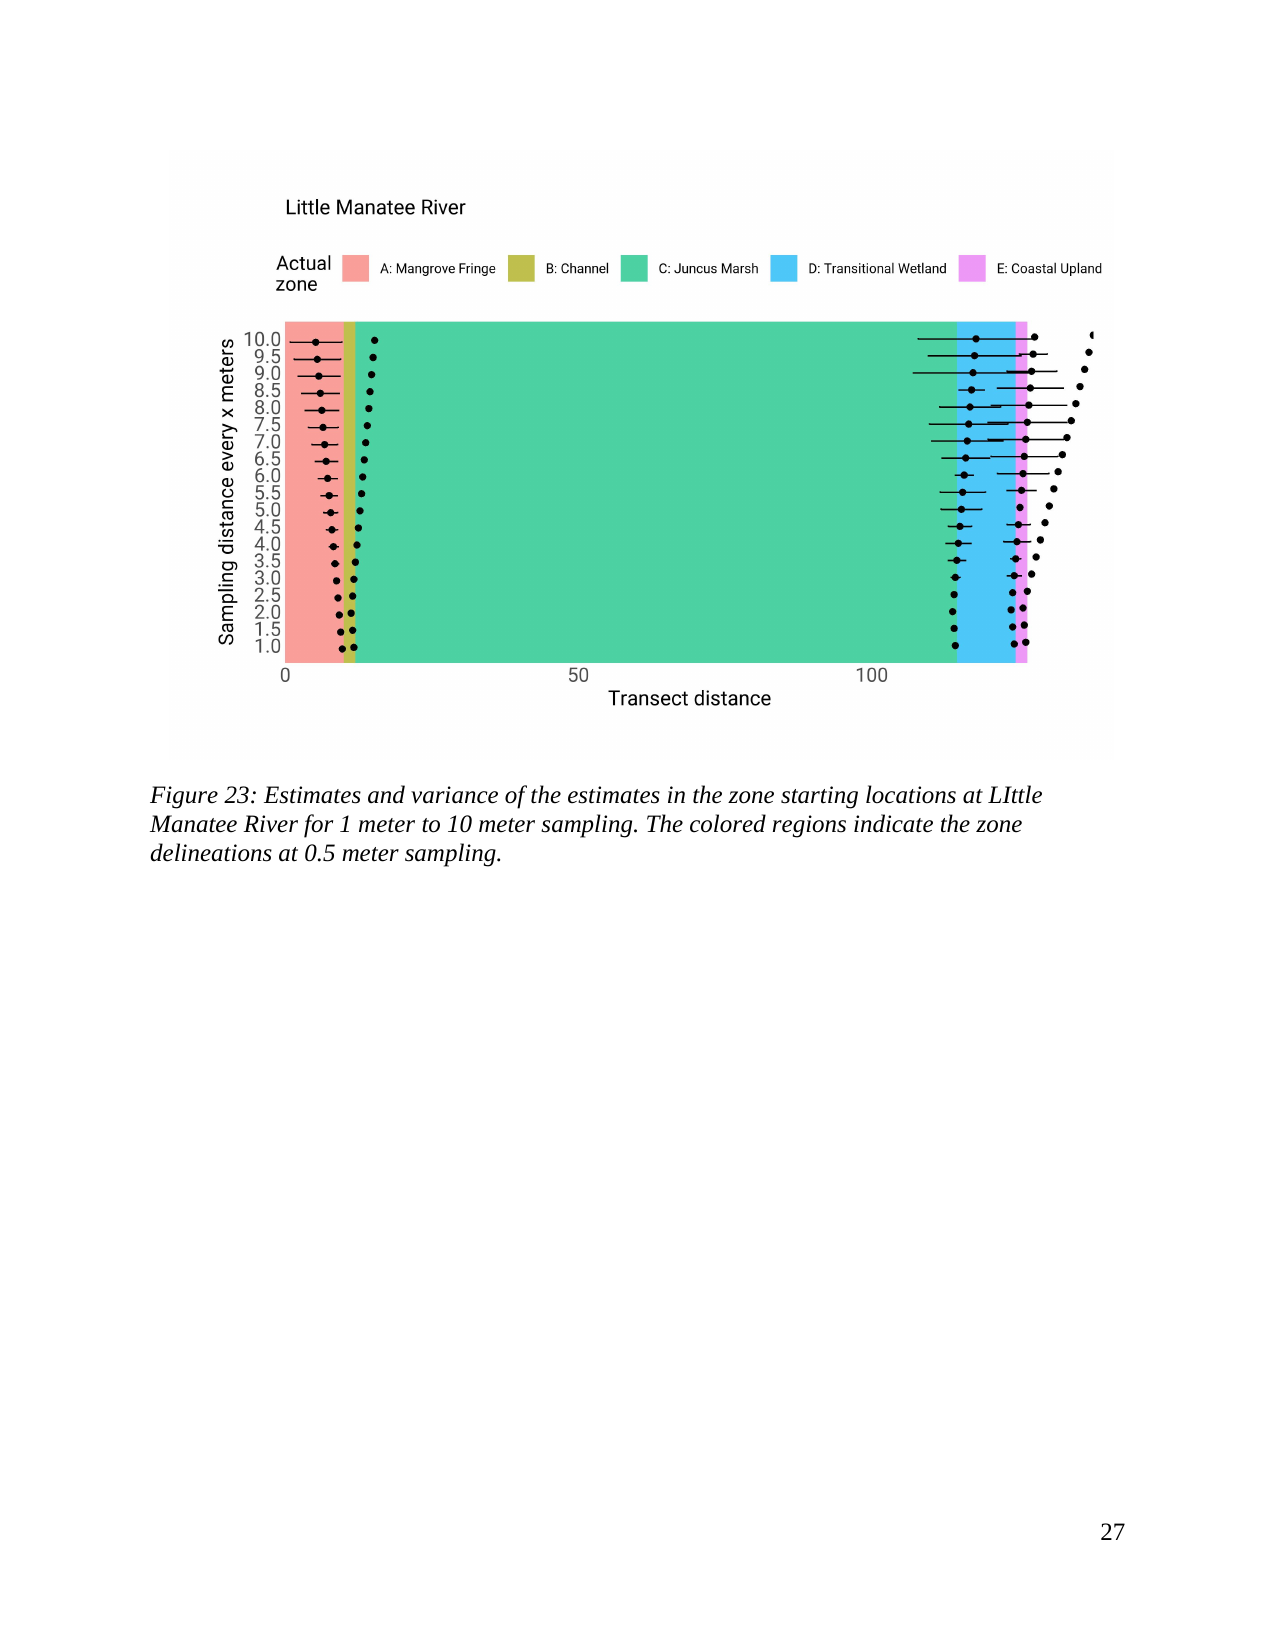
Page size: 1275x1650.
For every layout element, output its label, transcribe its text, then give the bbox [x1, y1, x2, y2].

picture [168, 150, 1114, 760]
table_header Figure 23: Estimates and variance of the estimates in the zone starting locations at LIttle Manatee River for 1 meter to 10 meter sampling. The colored regions indicate the zone delineations at 0.5 meter sampling. [139, 150, 1114, 879]
